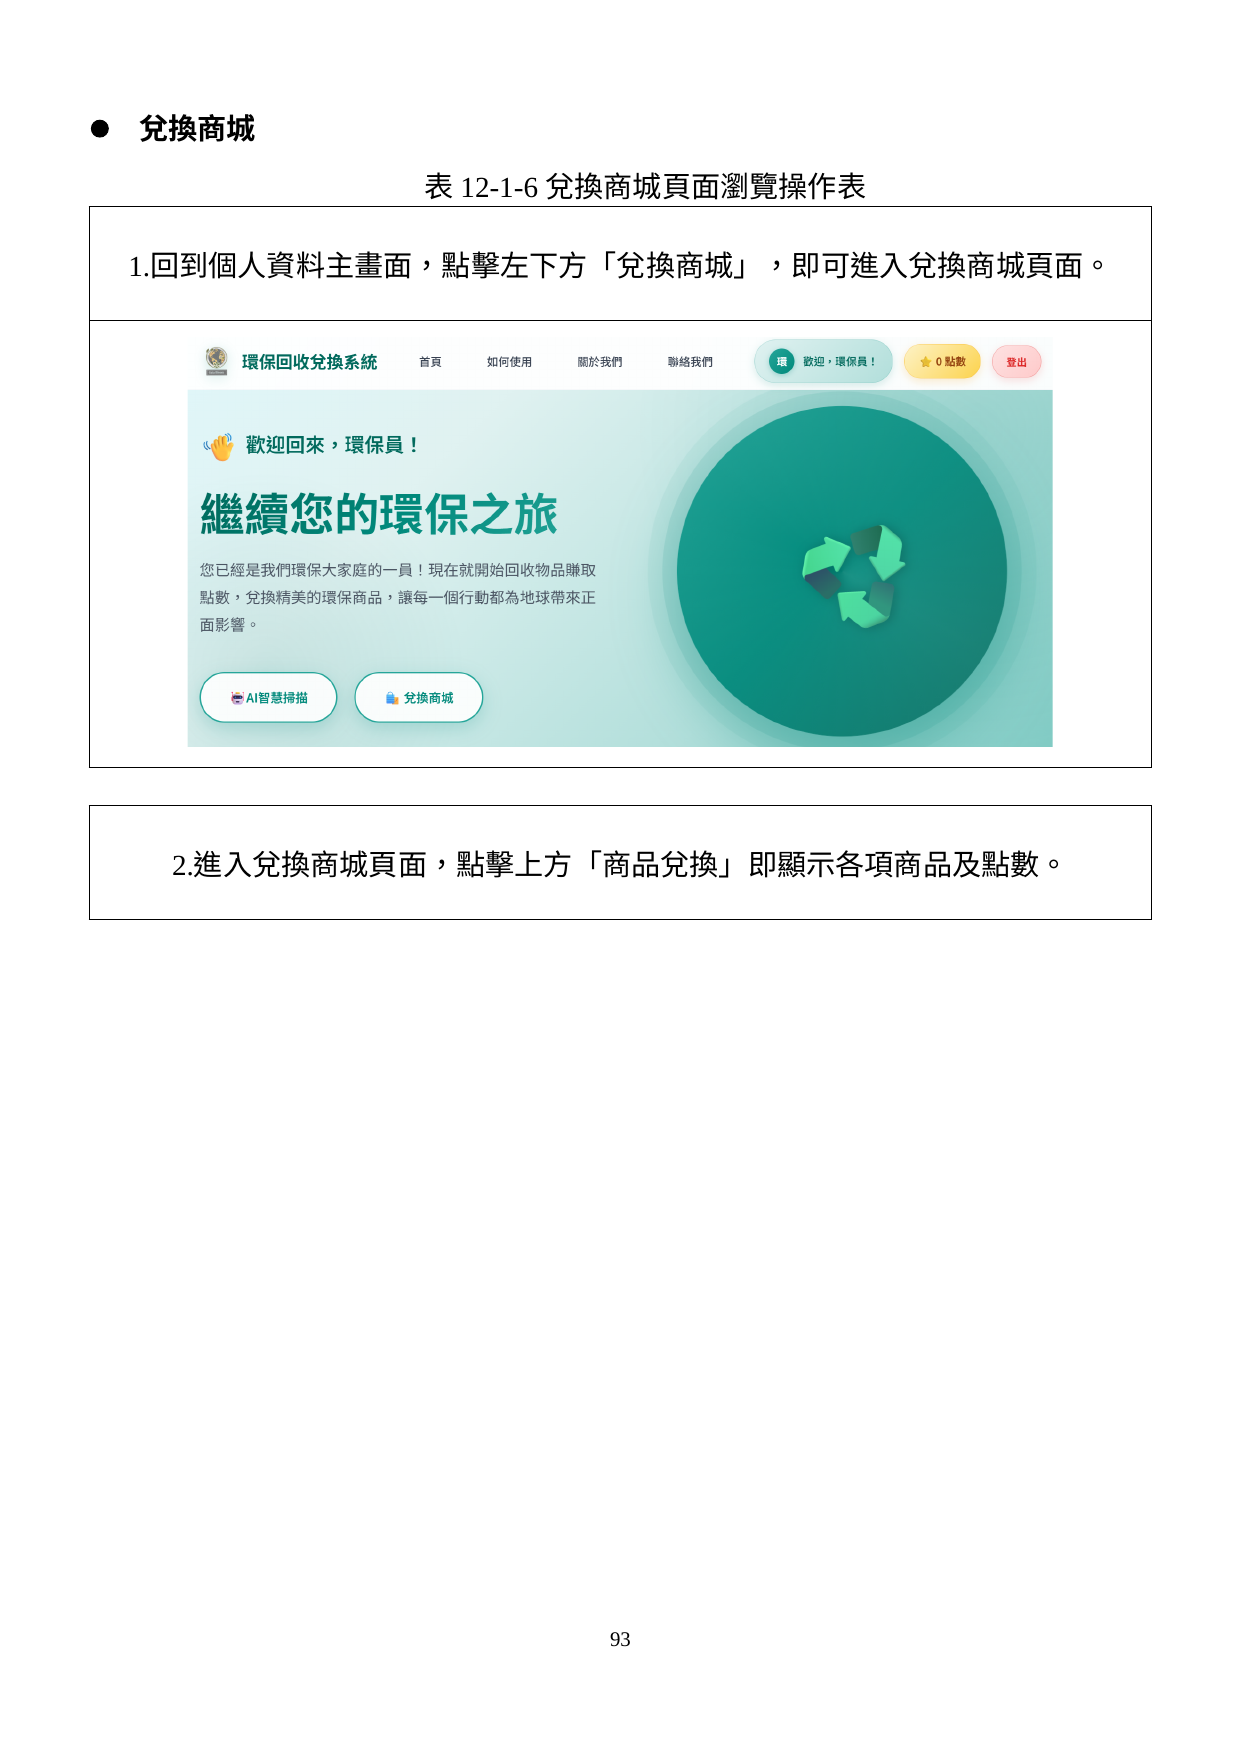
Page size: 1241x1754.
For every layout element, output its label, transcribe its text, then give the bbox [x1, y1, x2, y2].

table_header 2.進入兌換商城頁面，點擊上方「商品兌換」即顯示各項商品及點數。 [90, 806, 1151, 919]
list 表 12-1-6 兌換商城頁面瀏覽操作表 [139, 164, 1152, 206]
table_cell [90, 321, 1151, 767]
list 兌換商城 [89, 89, 1152, 164]
picture [187, 337, 1053, 747]
table_header 1.回到個人資料主畫面，點擊左下方「兌換商城」，即可進入兌換商城頁面。 [90, 207, 1151, 320]
